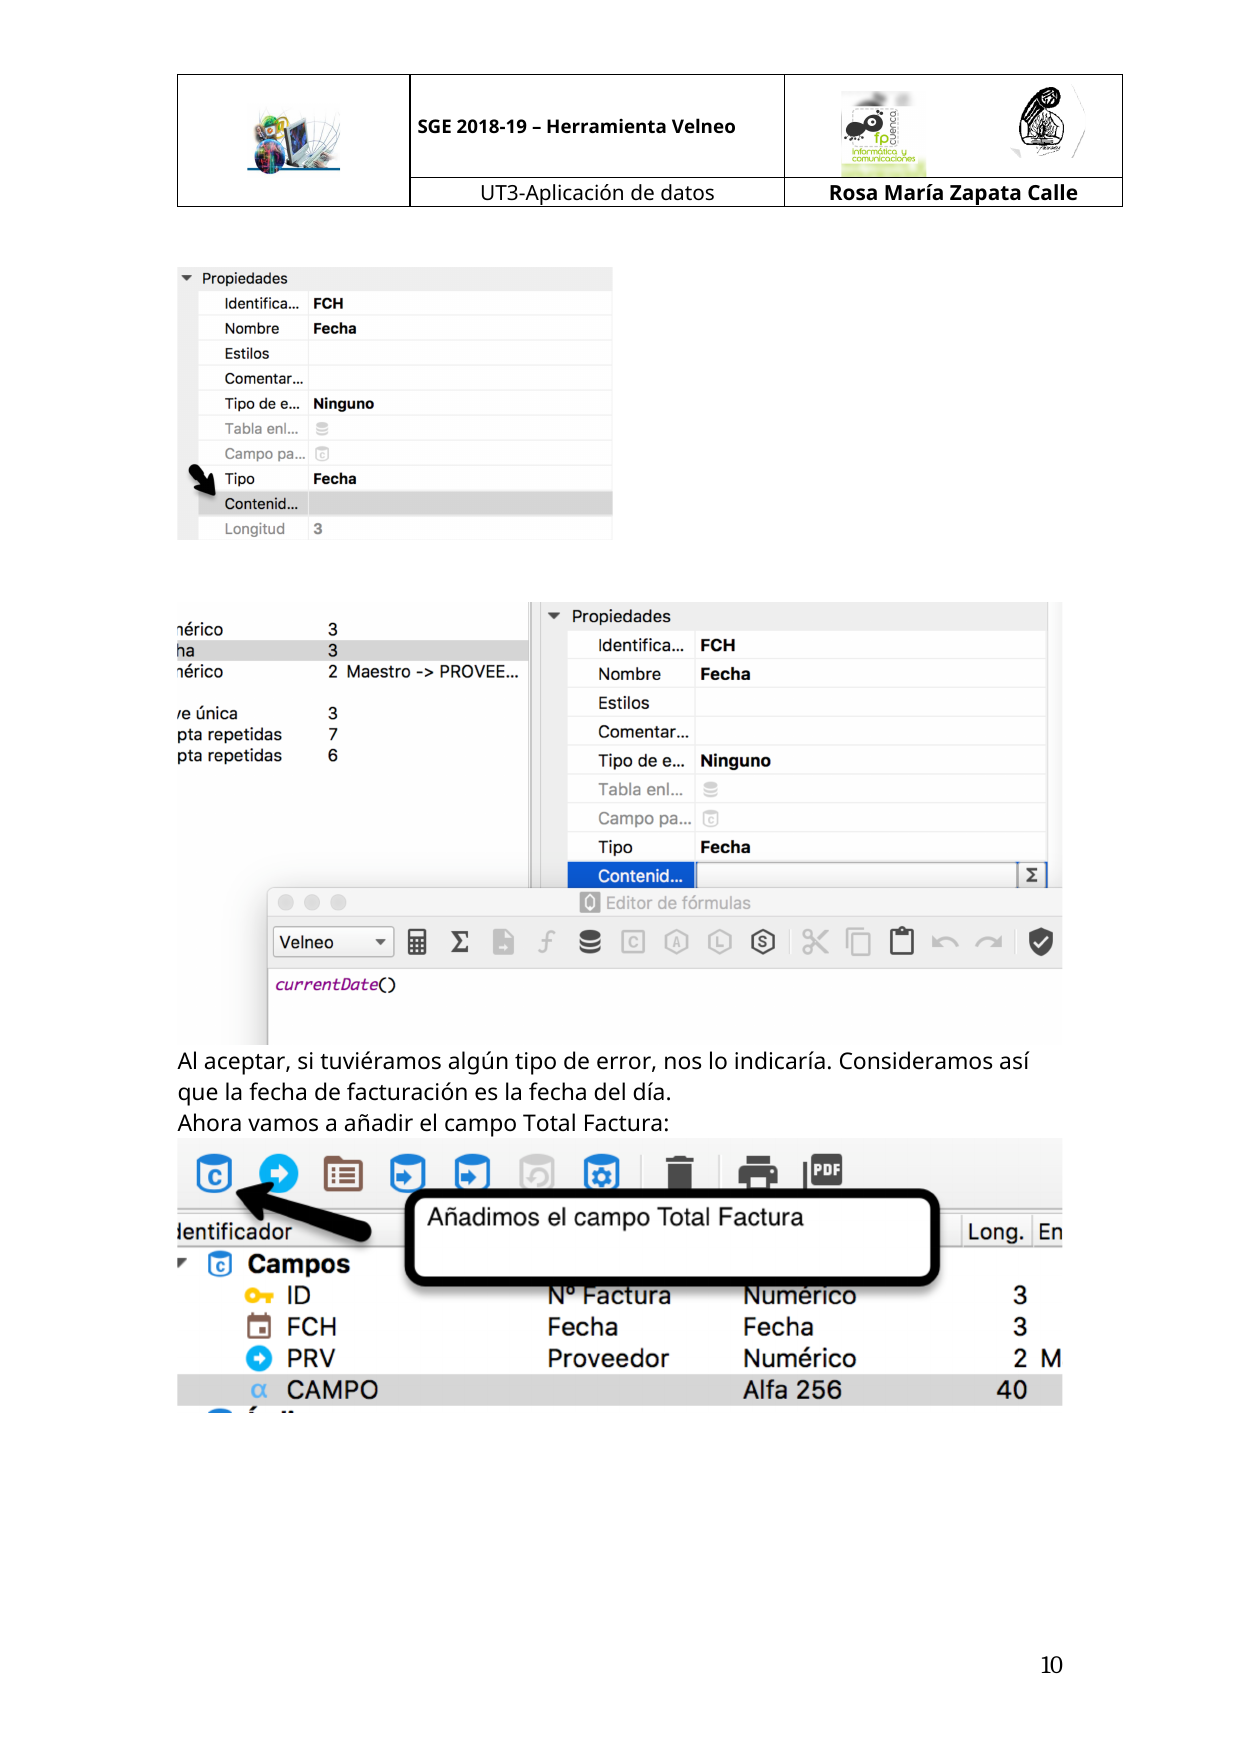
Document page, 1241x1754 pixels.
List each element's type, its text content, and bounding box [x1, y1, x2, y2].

picture [247, 103, 341, 178]
picture [177, 1138, 1063, 1413]
text Al aceptar, si tuviéramos algún tipo de error, nos lo indicaría. Consideramos así que la fecha de facturación es la fecha del día. [177, 1045, 1063, 1107]
picture [841, 91, 927, 177]
picture [1010, 84, 1086, 158]
text Ahora vamos a añadir el campo Total Factura: [177, 1107, 1063, 1138]
picture [177, 602, 1063, 1045]
picture [177, 267, 613, 540]
